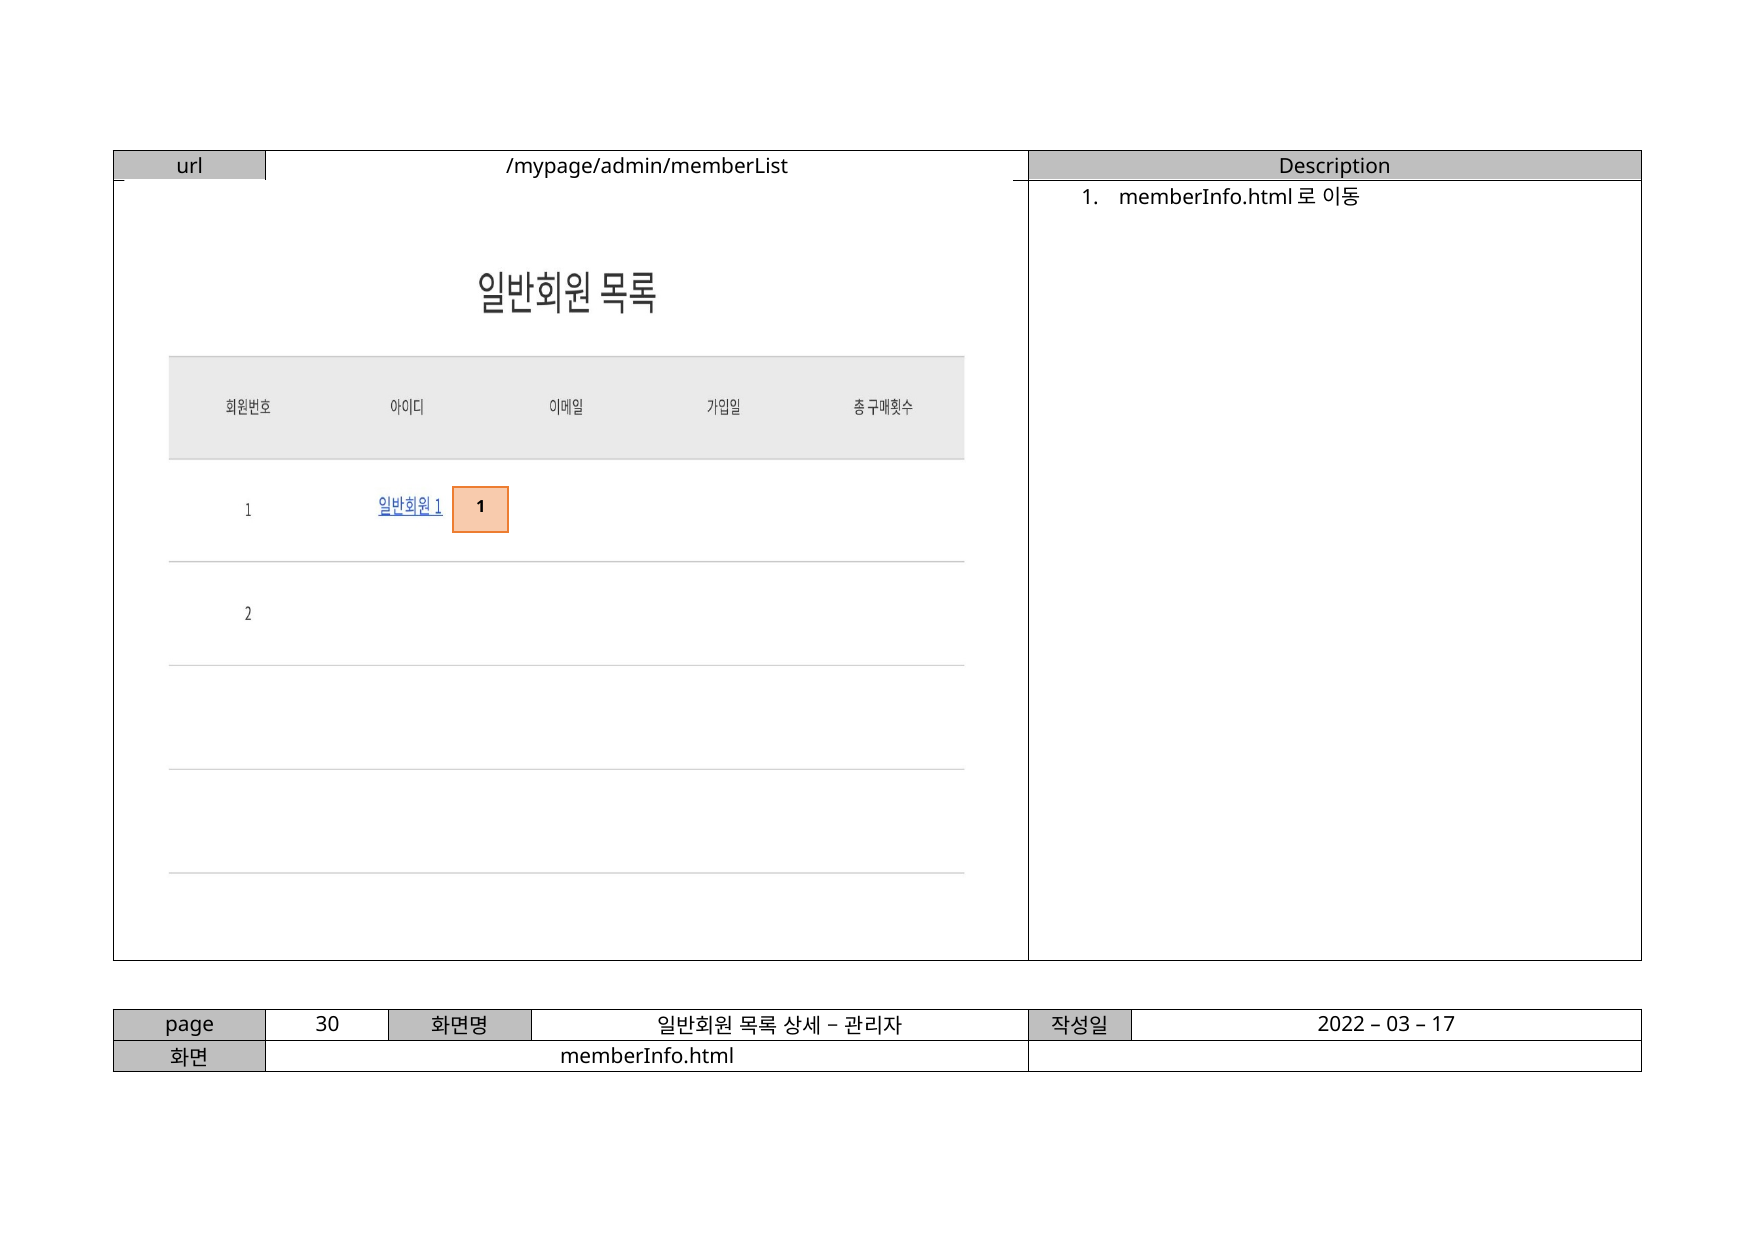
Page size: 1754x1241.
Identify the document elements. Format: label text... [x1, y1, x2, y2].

table_cell memberInfo.html로 이동 [1029, 181, 1641, 960]
table_cell 화면 [114, 1041, 265, 1071]
table_cell [114, 181, 1028, 960]
table_header 일반회원 목록 상세 – 관리자 [532, 1010, 1028, 1040]
table_cell [1029, 1041, 1641, 1071]
table_header 작성일 [1029, 1010, 1131, 1040]
table_cell /mypage/admin/memberList [266, 151, 1028, 179]
table_header 2022 – 03 – 17 [1132, 1010, 1641, 1040]
table_cell url [114, 151, 265, 179]
table_header 30 [266, 1010, 388, 1040]
table_cell Description [1029, 151, 1641, 179]
table_header page [114, 1010, 265, 1040]
picture [124, 180, 1013, 949]
table_cell memberInfo.html [266, 1041, 1028, 1071]
table_header 화면명 [389, 1010, 531, 1040]
